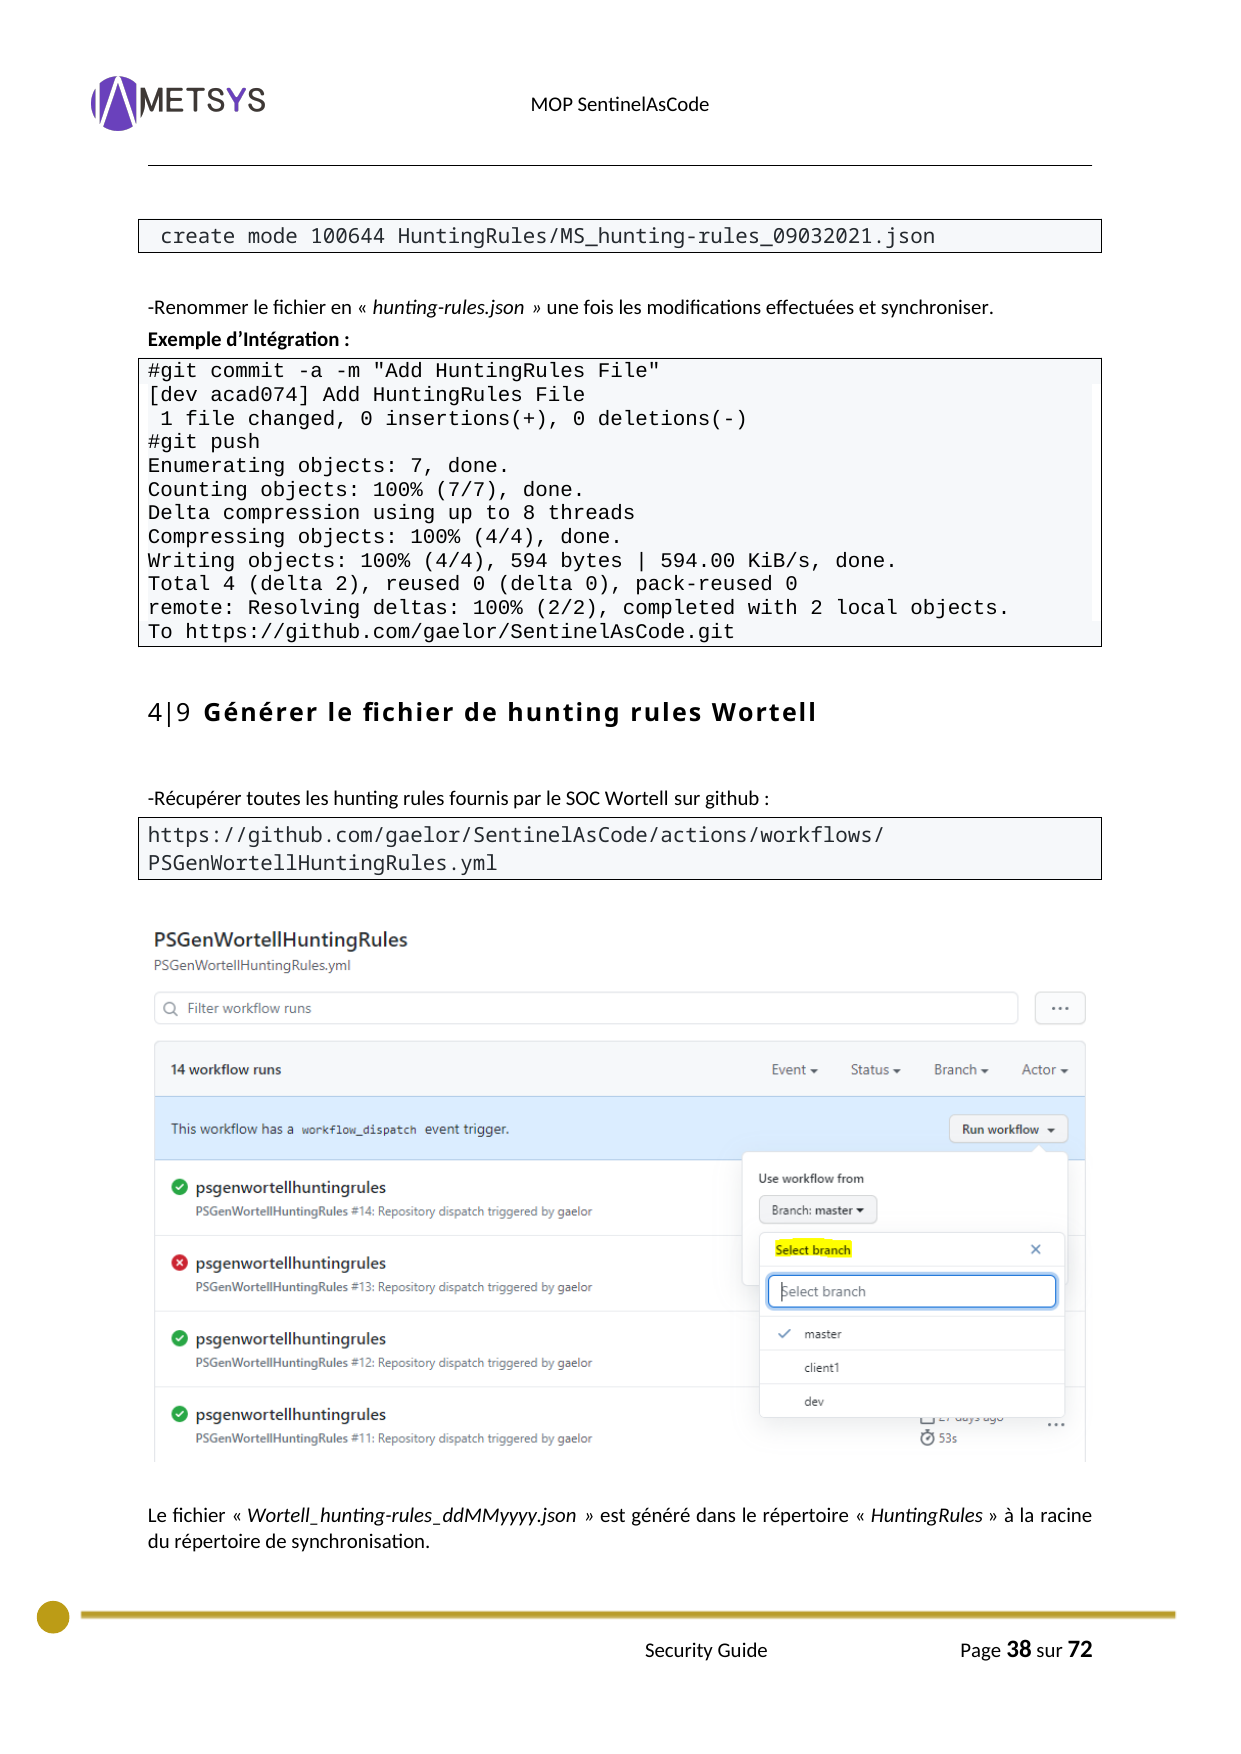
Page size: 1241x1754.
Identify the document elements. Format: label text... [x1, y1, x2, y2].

text https://github.com/gaelor/SentinelAsCode/actions/workflows/PSGenWortellHuntingRules.yml [139, 818, 1101, 879]
text Compressing objects: 100% (4/4), done. [148, 526, 1092, 550]
text Enumerating objects: 7, done. [148, 455, 1092, 479]
text -Récupérer toutes les hunting rules fournis par le SOC Wortell sur github : [148, 785, 1092, 811]
subtitle Générer le fichier de hunting rules Wortell [148, 694, 1092, 729]
text remote: Resolving deltas: 100% (2/2), completed with 2 local objects. [148, 597, 1092, 617]
text Delta compression using up to 8 threads [148, 502, 1092, 526]
picture [79, 1600, 1179, 1627]
picture [147, 921, 1093, 1462]
text Counting objects: 100% (7/7), done. [148, 479, 1092, 502]
text Exemple d’Intégration : [148, 326, 1092, 351]
text Total 4 (delta 2), reused 0 (delta 0), pack-reused 0 [148, 573, 1092, 597]
text Writing objects: 100% (4/4), 594 bytes | 594.00 KiB/s, done. [148, 550, 1092, 573]
text To https://github.com/gaelor/SentinelAsCode.git [139, 617, 1101, 646]
text 1 file changed, 0 insertions(+), 0 deletions(-) [148, 408, 1092, 431]
text create mode 100644 HuntingRules/MS_hunting-rules_09032021.json [139, 220, 1101, 252]
text Le fichier « Wortell_hunting-rules_ddMMyyyy.json » est généré dans le répertoire « HuntingRules » à la racine du répertoire de synchronisation. [148, 1503, 1092, 1553]
text -Renommer le fichier en « hunting-rules.json » une fois les modifications effectuées et synchroniser. [148, 294, 1092, 319]
text #git commit -a -m "Add HuntingRules File" [139, 359, 1101, 384]
text [dev acad074] Add HuntingRules File [148, 384, 1092, 408]
text #git push [148, 431, 1092, 455]
